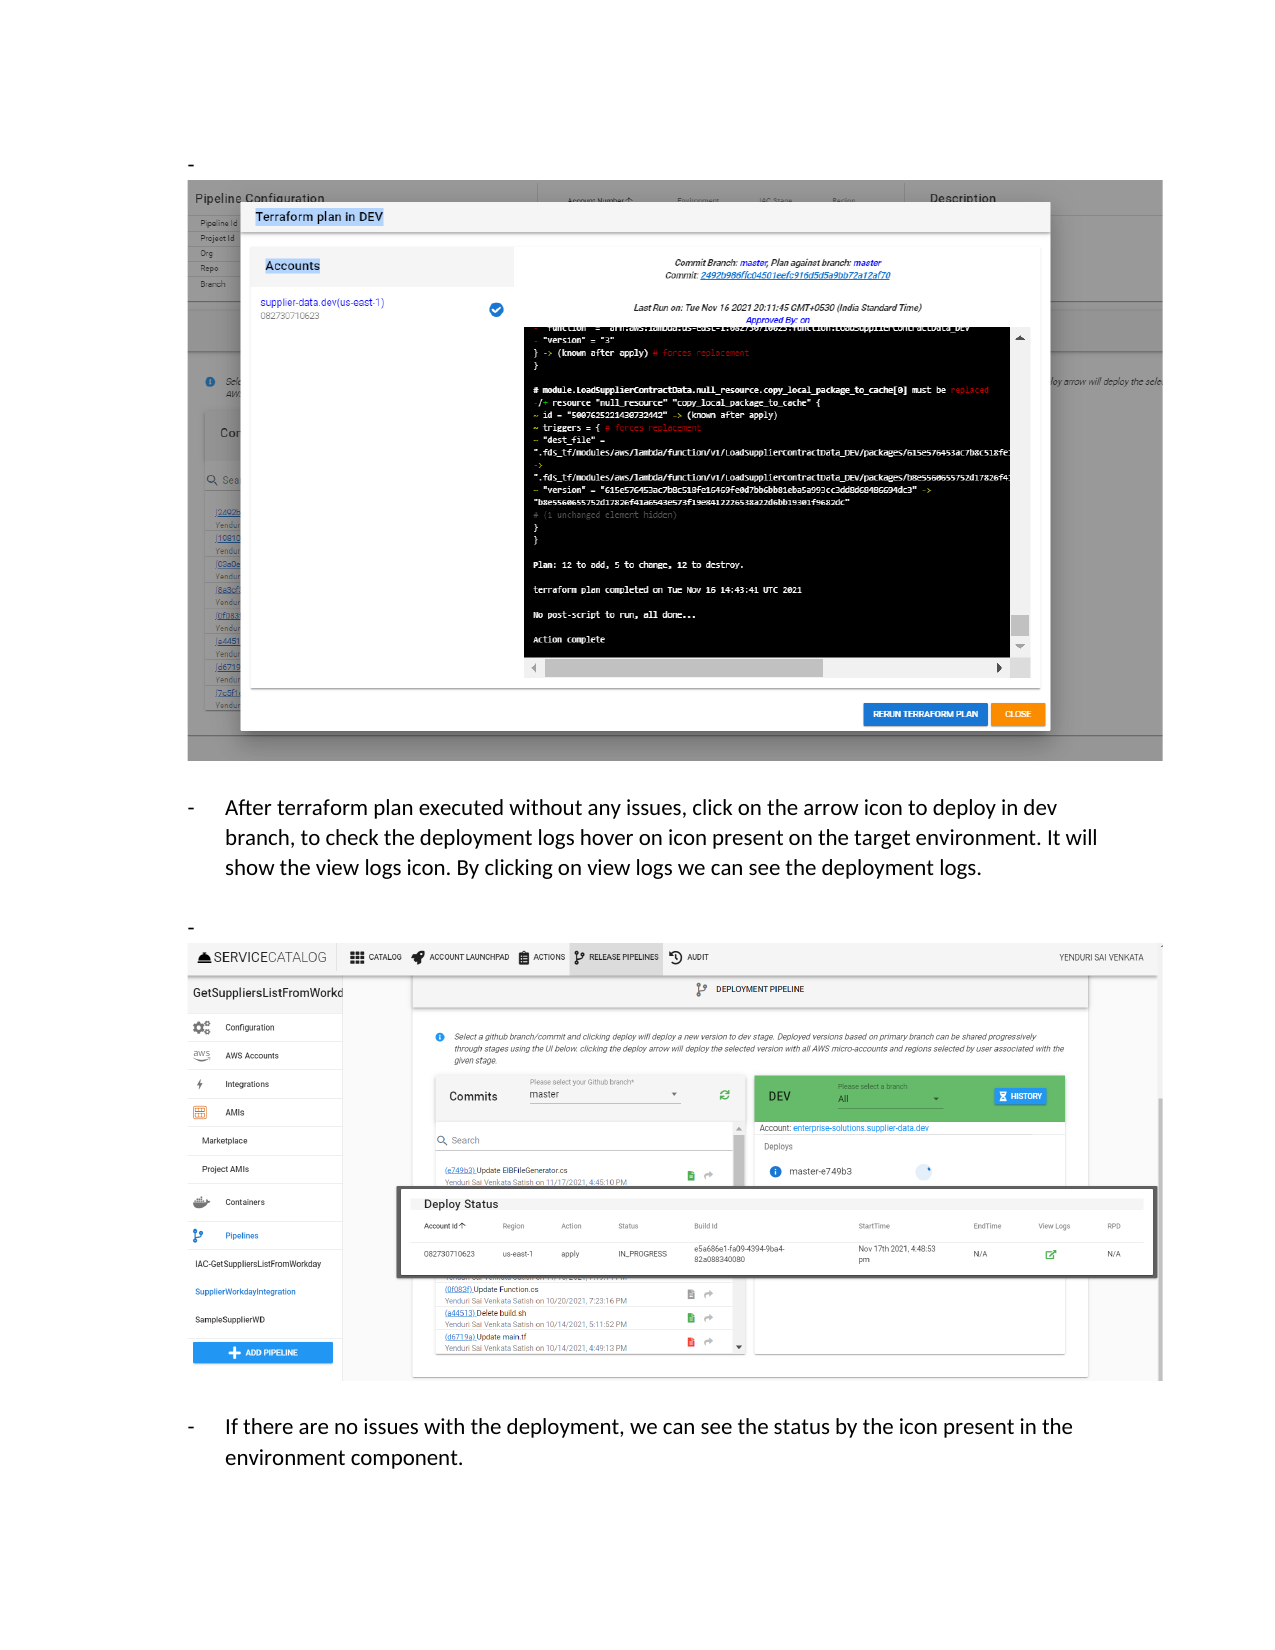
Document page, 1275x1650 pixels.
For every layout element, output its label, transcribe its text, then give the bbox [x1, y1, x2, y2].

picture [187, 180, 1163, 761]
list If there are no issues with the deployment, we can see the status by the icon present in the environment component. [187, 1412, 1125, 1471]
picture [187, 943, 1163, 1381]
list After terraform plan executed without any issues, click on the arrow icon to deploy in dev branch, to check the deployment logs hover on icon present on the target environment. It will show the view logs icon. By clicking on view logs we can see the deployment logs. [187, 793, 1125, 881]
